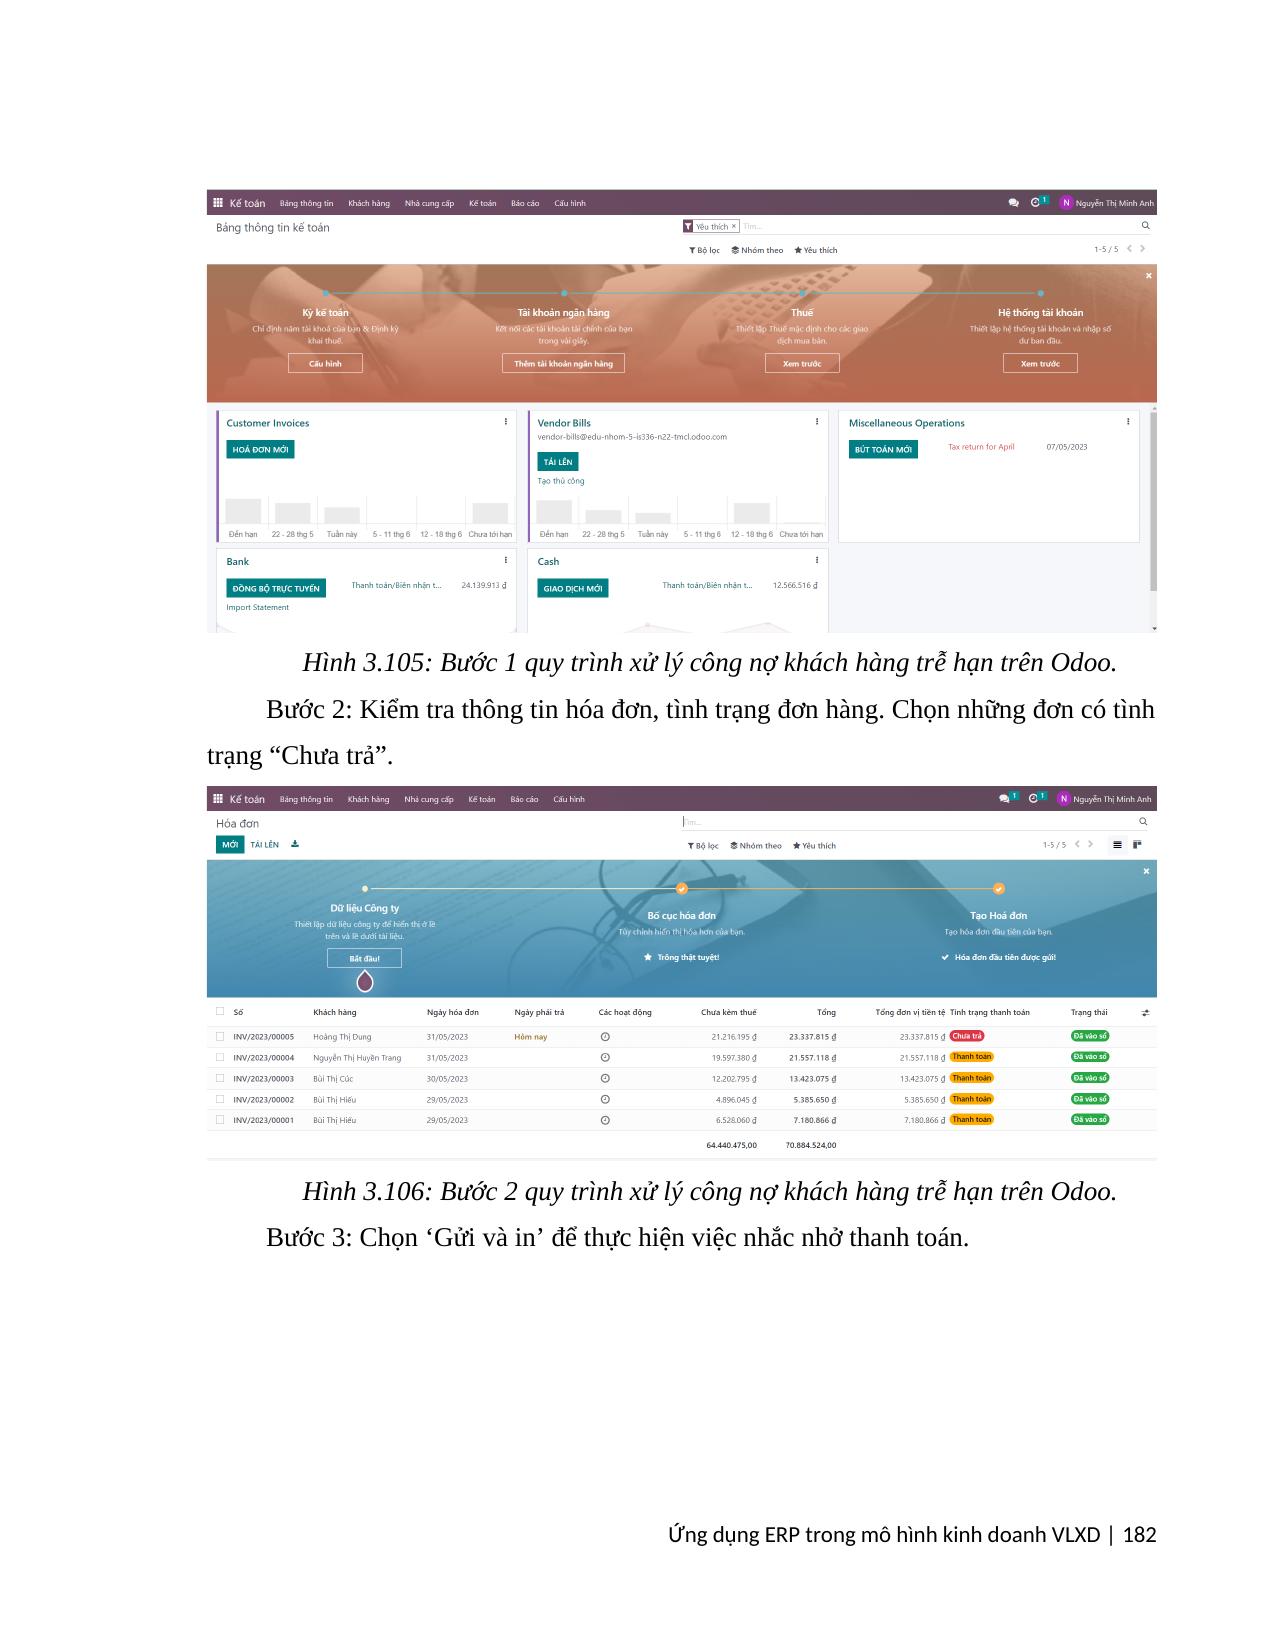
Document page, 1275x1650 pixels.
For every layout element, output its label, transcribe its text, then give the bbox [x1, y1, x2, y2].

list Hình 3.105: Bước 1 quy trình xử lý công nợ khách hàng trễ hạn trên Odoo. [207, 646, 1157, 677]
picture [206, 189, 1157, 633]
list Hình 3.106: Bước 2 quy trình xử lý công nợ khách hàng trễ hạn trên Odoo. [207, 1175, 1157, 1206]
list Bước 2: Kiểm tra thông tin hóa đơn, tình trạng đơn hàng. Chọn những đơn có tình trạng “Chưa trả”. [207, 693, 1157, 771]
list Bước 3: Chọn ‘Gửi và in’ để thực hiện việc nhắc nhở thanh toán. [207, 1221, 1157, 1252]
picture [206, 786, 1157, 1161]
